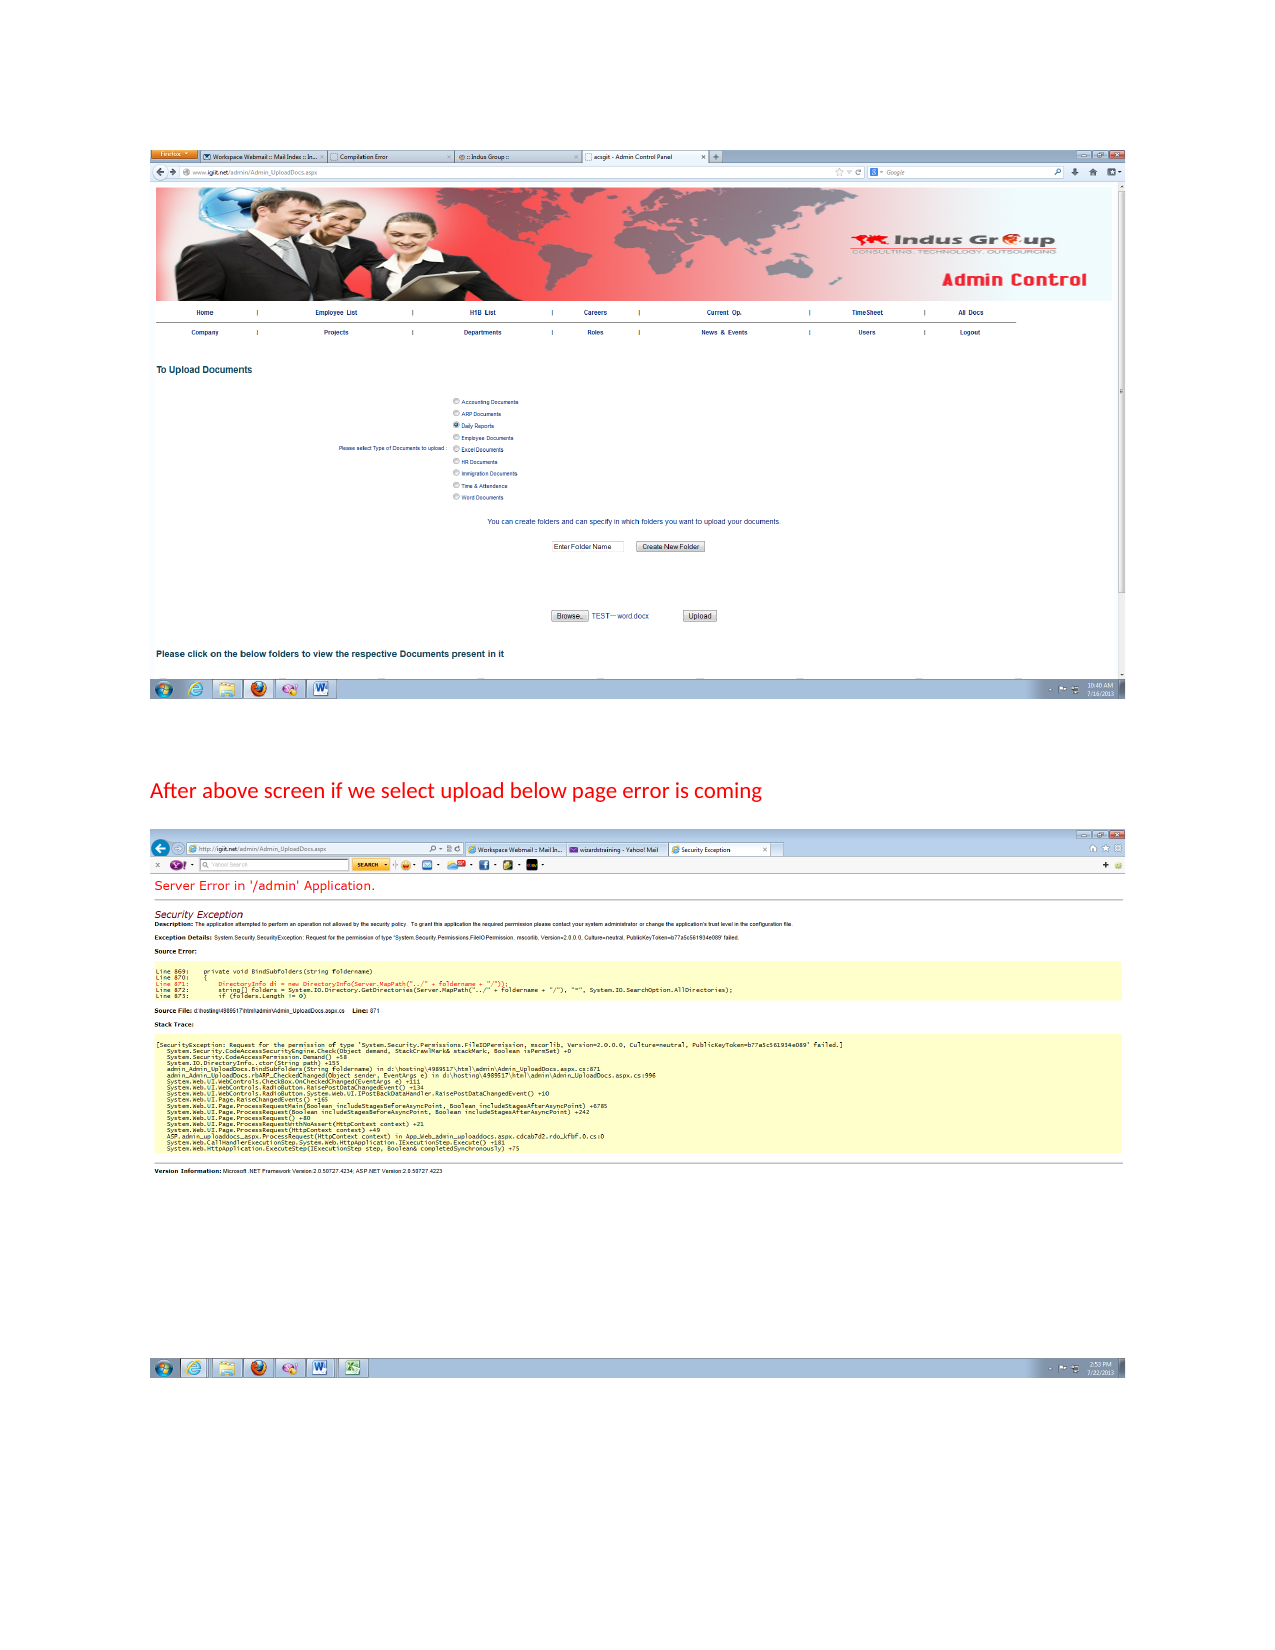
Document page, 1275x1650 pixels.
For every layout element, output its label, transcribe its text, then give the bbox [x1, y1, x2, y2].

picture [150, 150, 1125, 699]
picture [150, 829, 1125, 1378]
text After above screen if we select upload below page error is coming [150, 776, 1125, 804]
